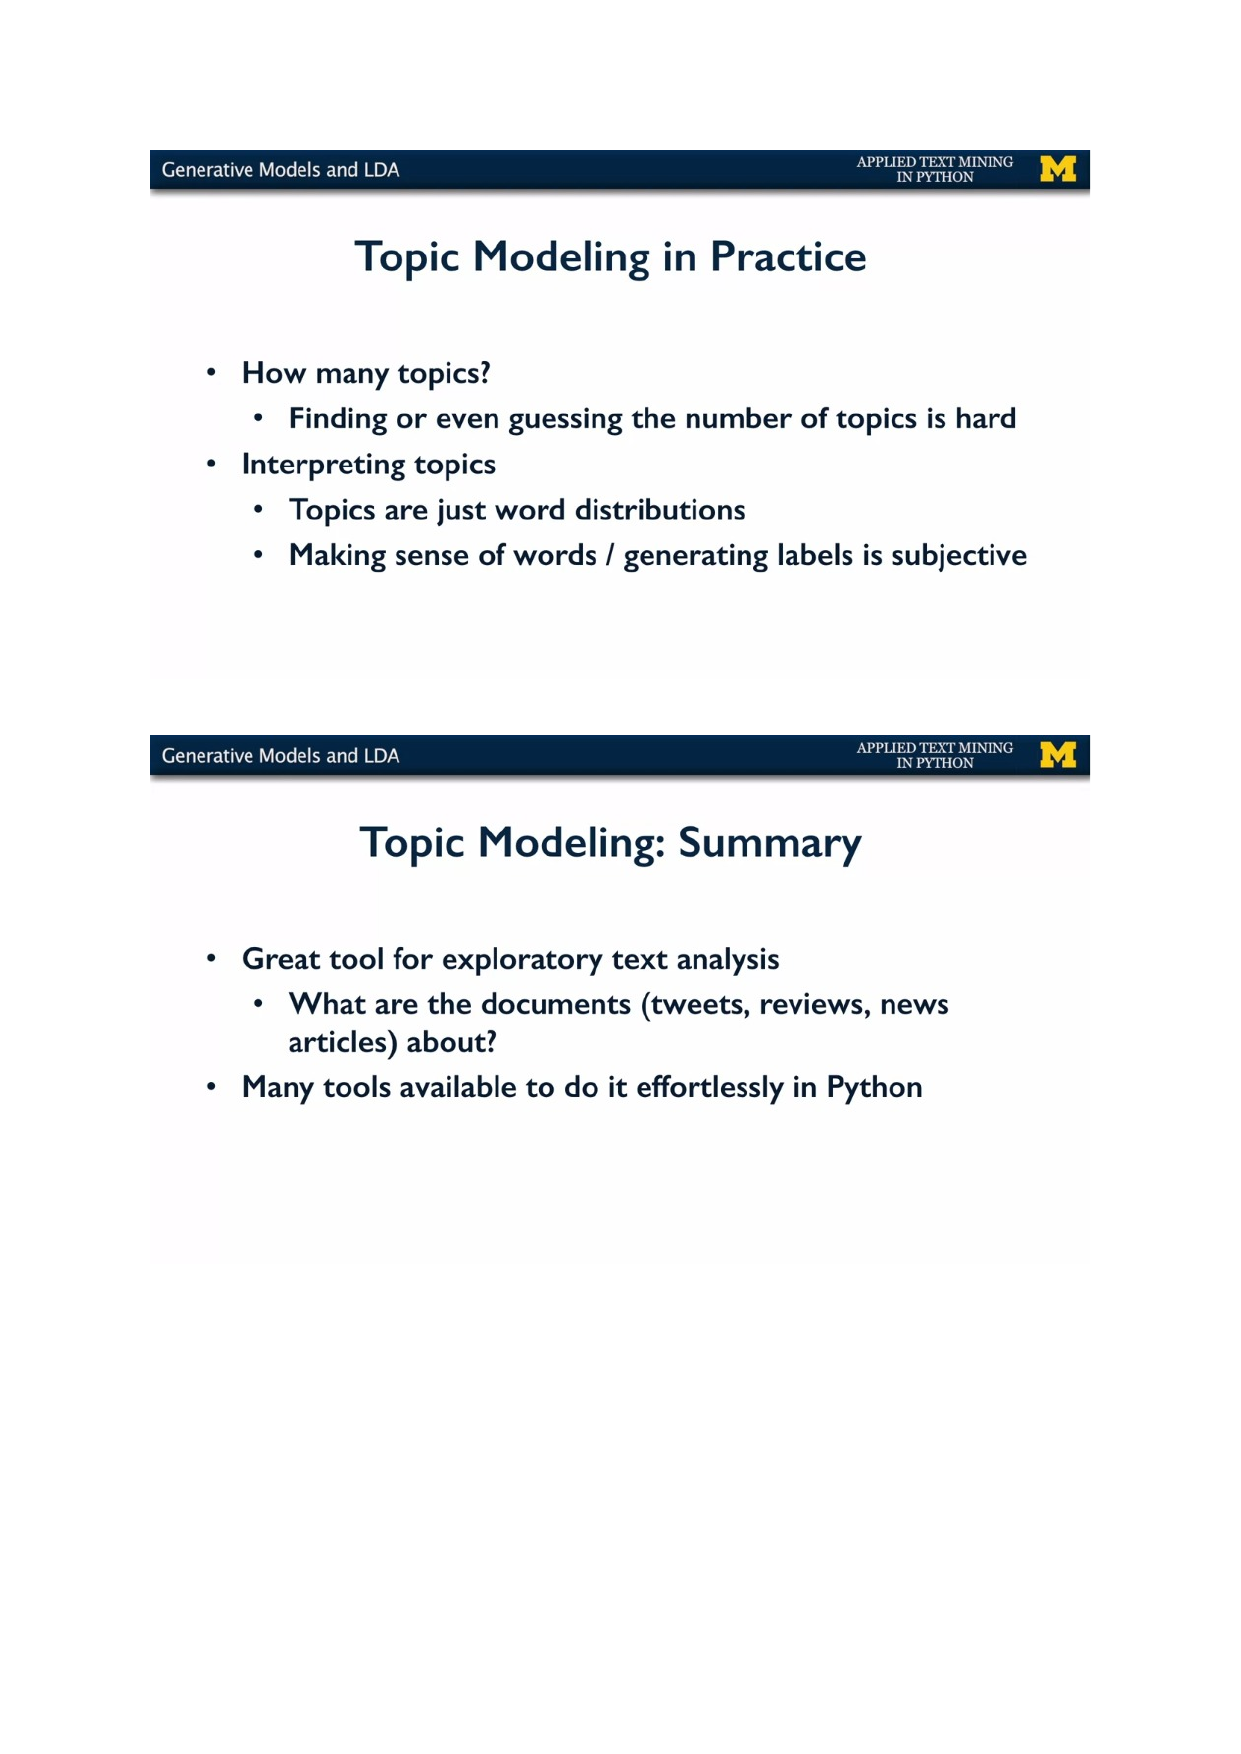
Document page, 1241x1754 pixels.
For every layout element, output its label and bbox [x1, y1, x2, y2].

picture [150, 735, 1091, 1264]
picture [150, 150, 1091, 679]
